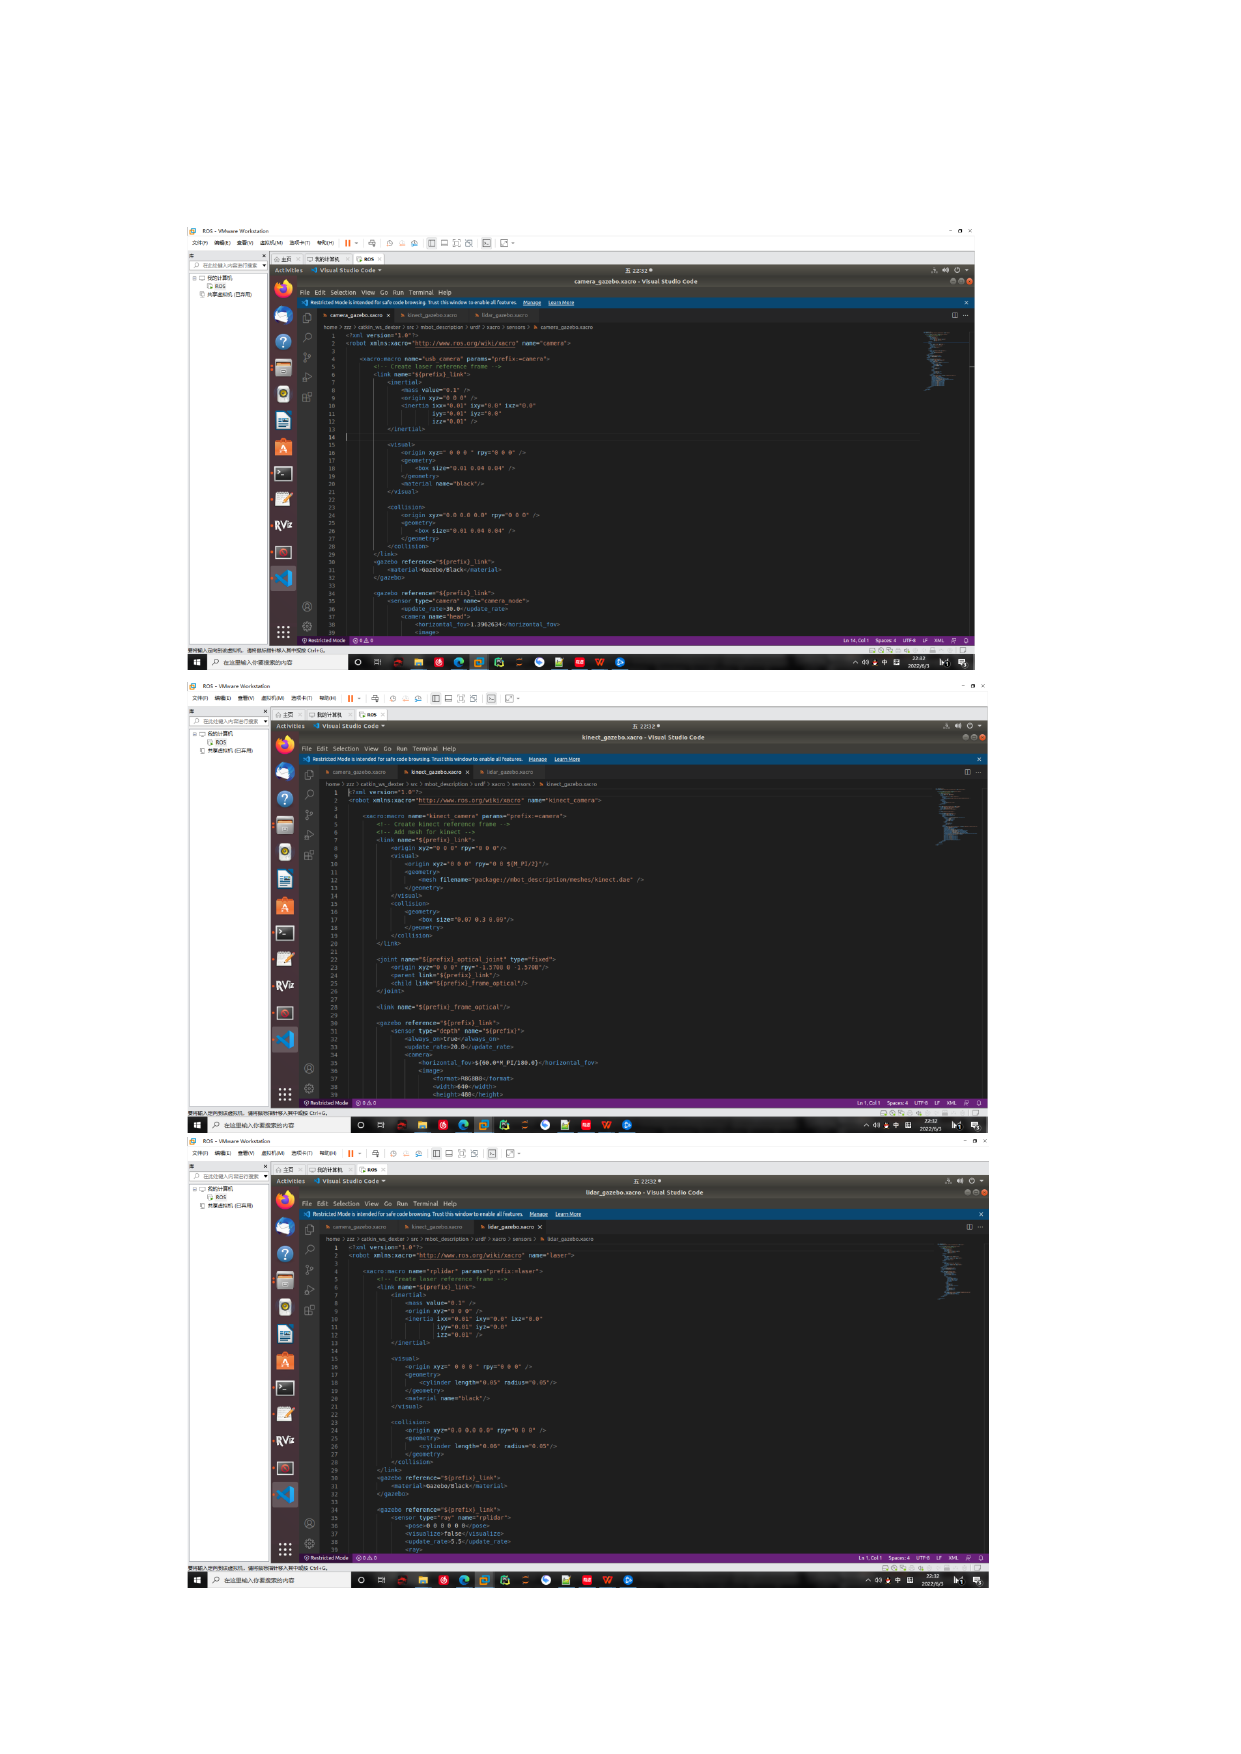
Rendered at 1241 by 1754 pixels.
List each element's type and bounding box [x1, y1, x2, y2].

picture [187, 227, 975, 670]
picture [187, 1137, 989, 1588]
picture [187, 682, 988, 1133]
